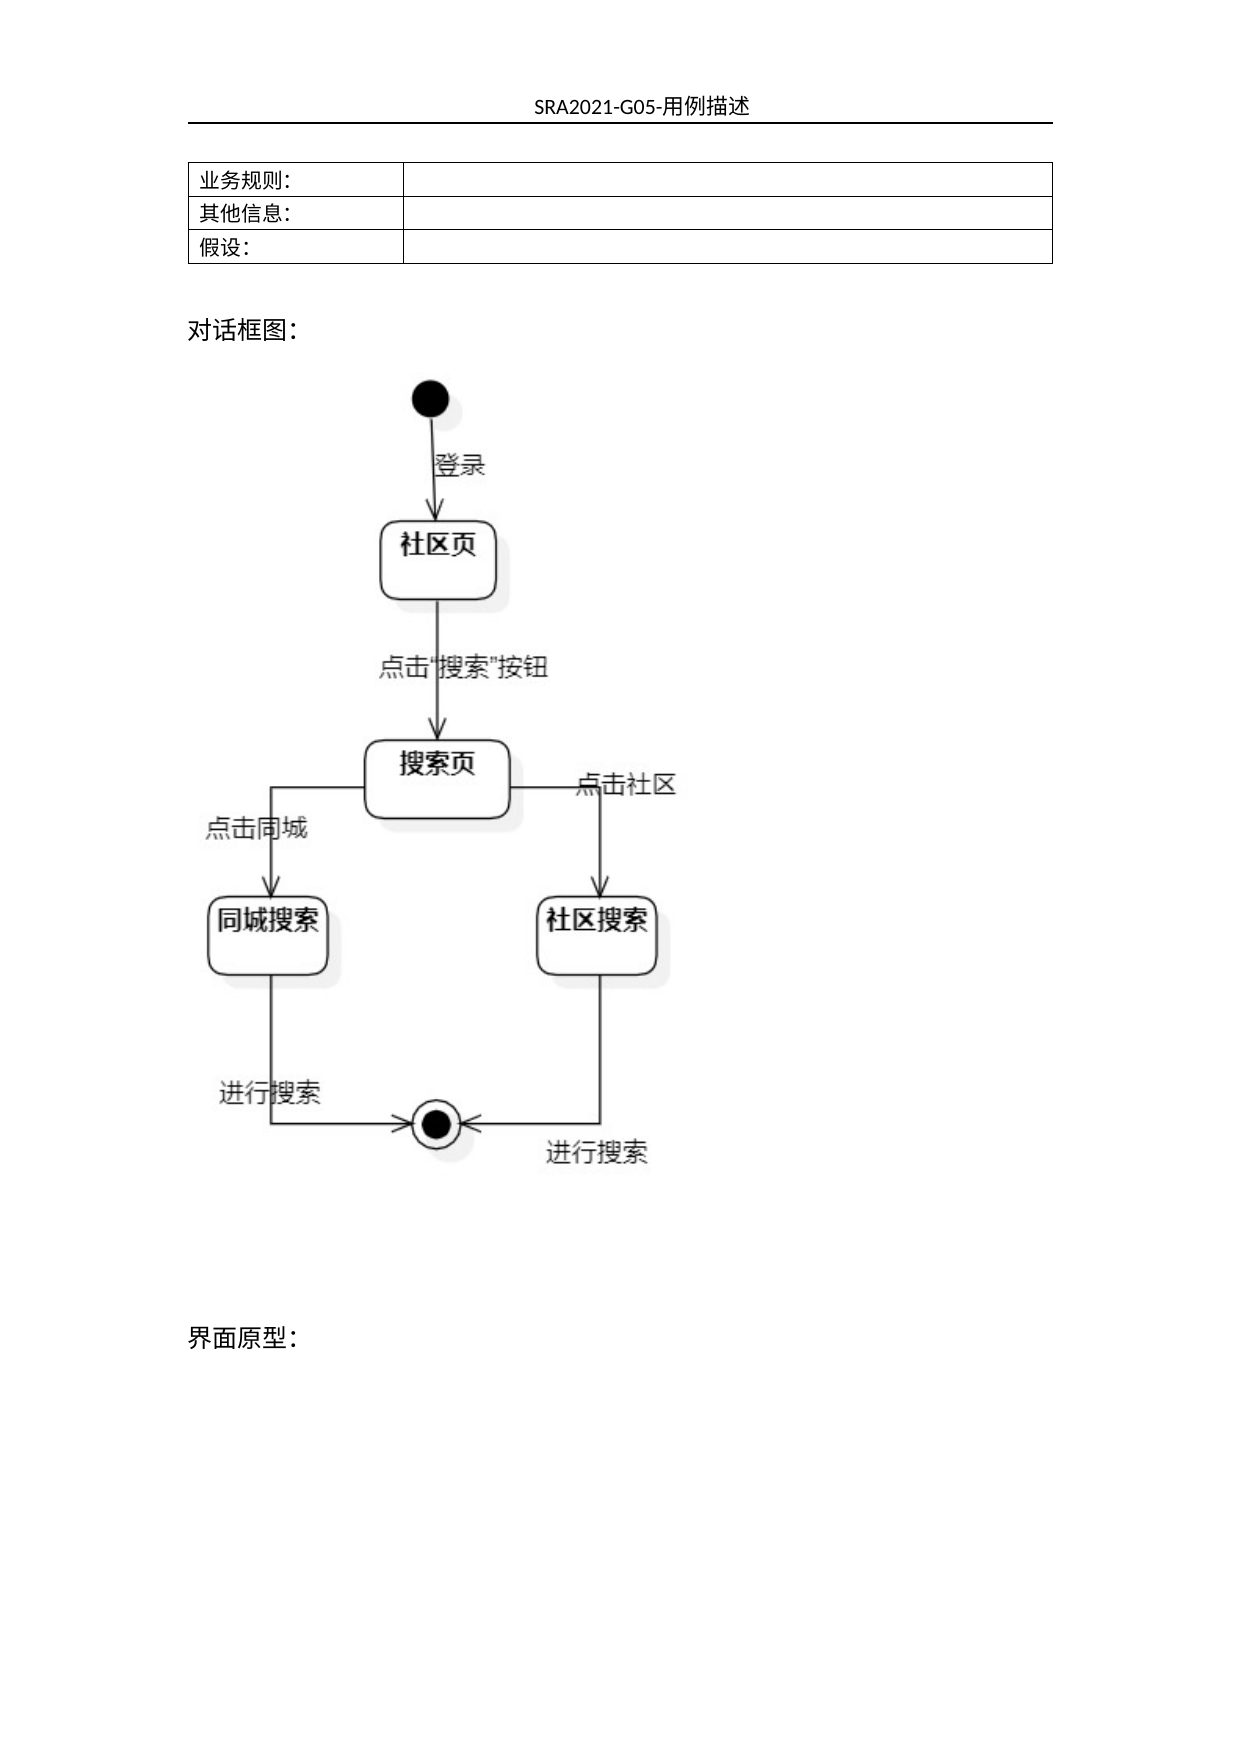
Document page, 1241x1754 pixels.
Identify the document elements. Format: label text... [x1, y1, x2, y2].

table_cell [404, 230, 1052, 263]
text 界面原型： [187, 1304, 1053, 1369]
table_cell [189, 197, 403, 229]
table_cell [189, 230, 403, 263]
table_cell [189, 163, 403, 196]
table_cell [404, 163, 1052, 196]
picture [187, 361, 754, 1242]
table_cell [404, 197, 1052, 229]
text 对话框图： [187, 296, 1053, 361]
